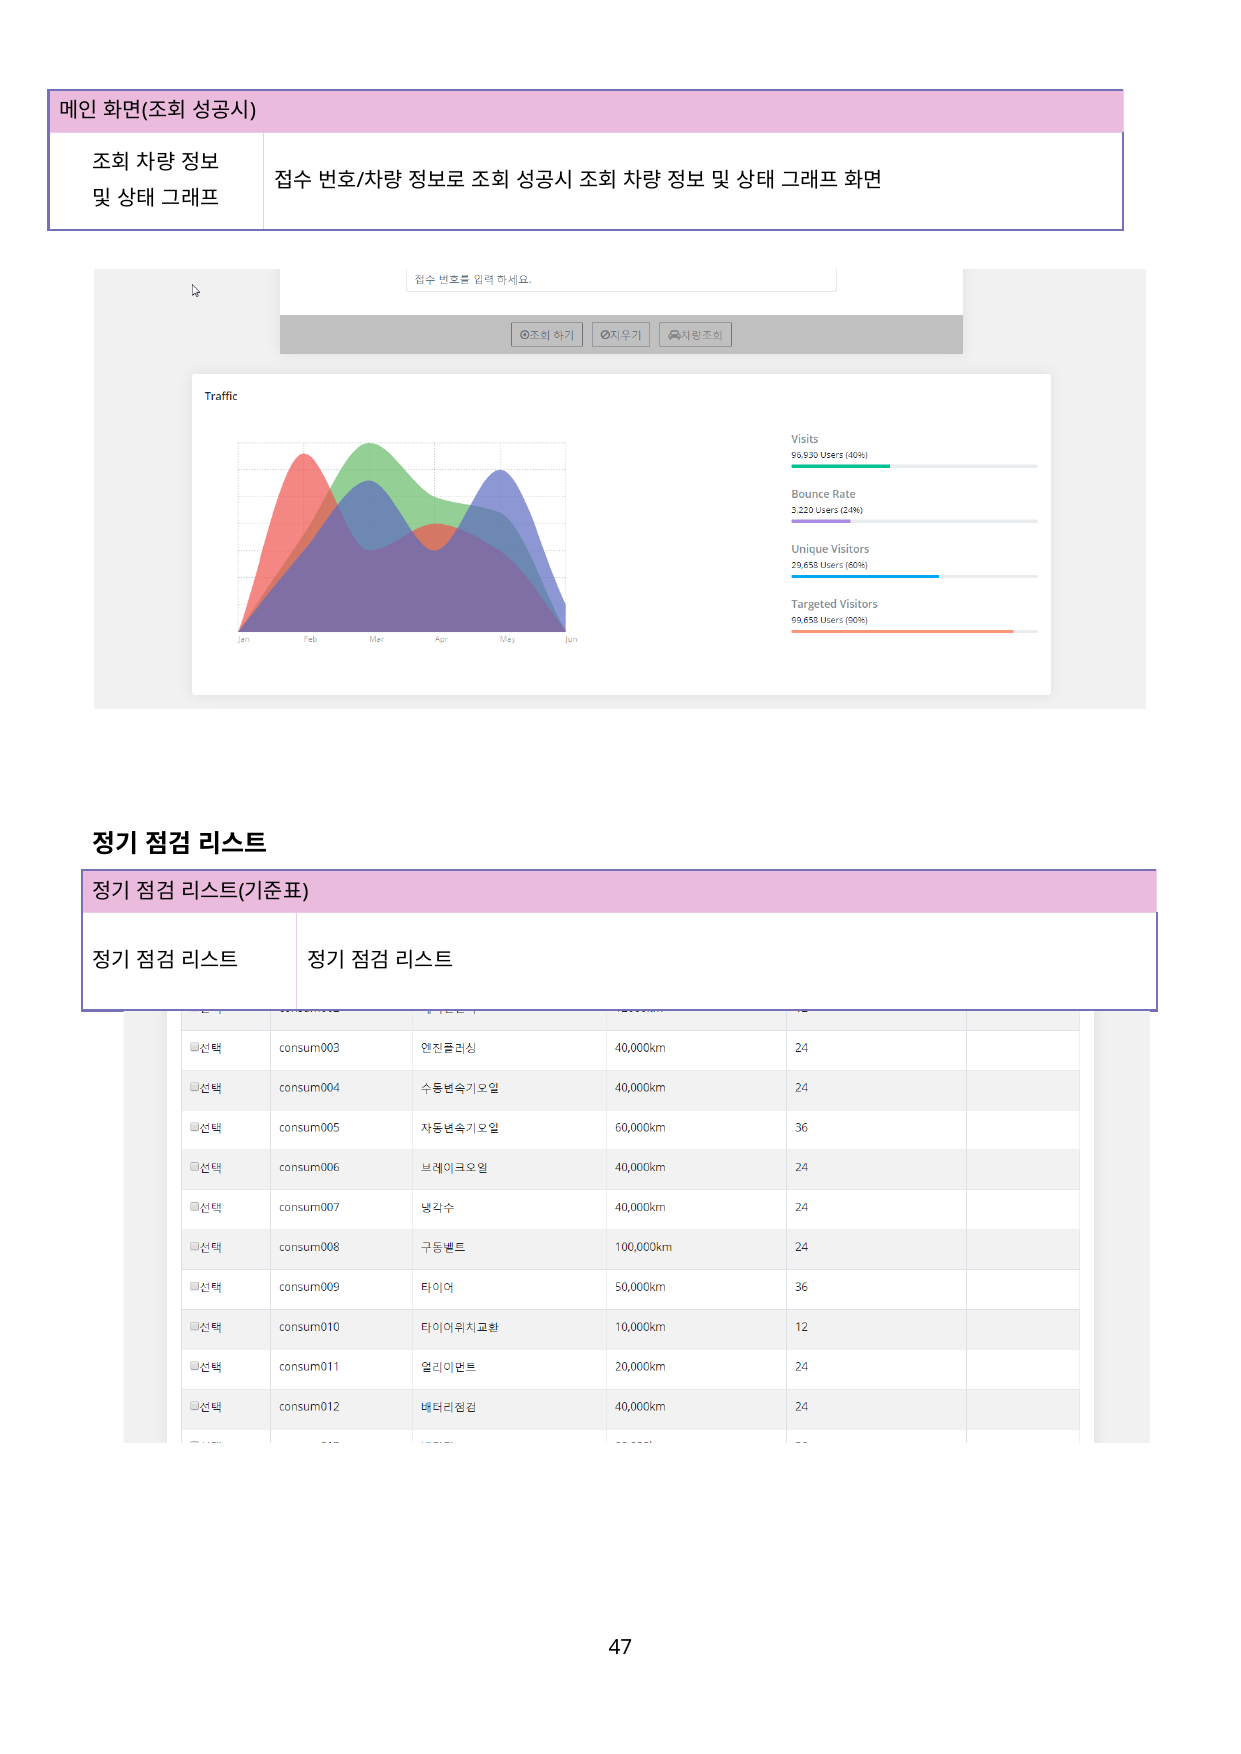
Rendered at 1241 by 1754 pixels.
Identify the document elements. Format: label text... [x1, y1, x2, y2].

picture [94, 269, 1146, 709]
table_cell 조회 차량 정보 및 상태 그래프 [50, 133, 263, 229]
table_cell 정기 점검 리스트 [83, 913, 296, 1009]
picture [123, 1011, 1150, 1443]
table_cell 접수 번호/차량 정보로 조회 성공시 조회 차량 정보 및 상태 그래프 화면 [264, 133, 1122, 229]
table_header 정기 점검 리스트(기준표) [83, 871, 1156, 912]
text 정기 점검 리스트 [92, 826, 1181, 859]
table_cell 정기 점검 리스트 [297, 913, 1156, 1009]
table_header 메인 화면(조회 성공시) [50, 91, 1123, 132]
